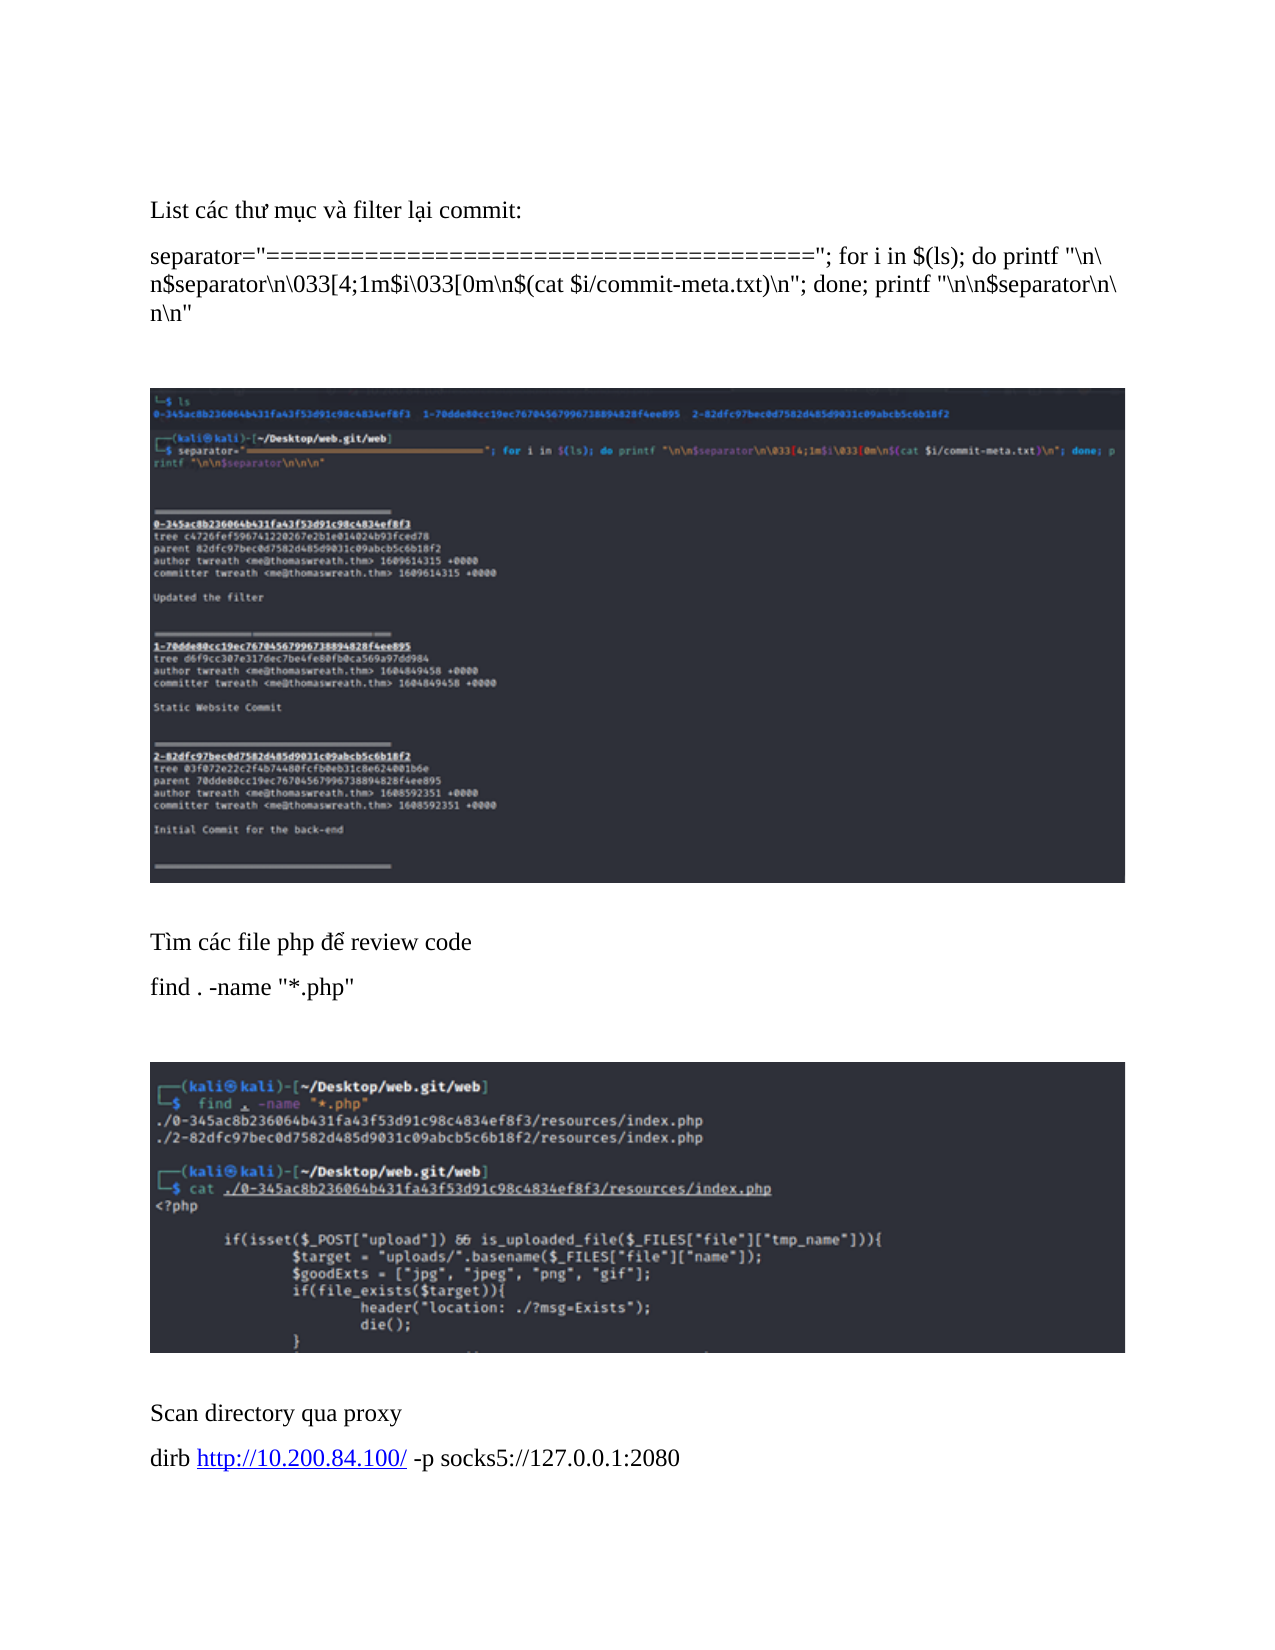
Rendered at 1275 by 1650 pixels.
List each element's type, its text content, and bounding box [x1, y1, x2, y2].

text Scan directory qua proxy [150, 1398, 1125, 1426]
picture [150, 1062, 1125, 1353]
text Tìm các file php để review code [150, 927, 1125, 956]
text List các thư mục và filter lại commit: [150, 195, 1125, 224]
text find . -name "*.php" [150, 972, 1125, 1001]
text dirb http://10.200.84.100/ -p socks5://127.0.0.1:2080 [150, 1443, 1125, 1472]
picture [150, 388, 1125, 883]
text separator="======================================="; for i in $(ls); do printf "\n\n$separator\n\033[4;1m$i\033[0m\n$(cat $i/commit-meta.txt)\n"; done; printf "\n\n$separator\n\n\n" [150, 241, 1125, 327]
